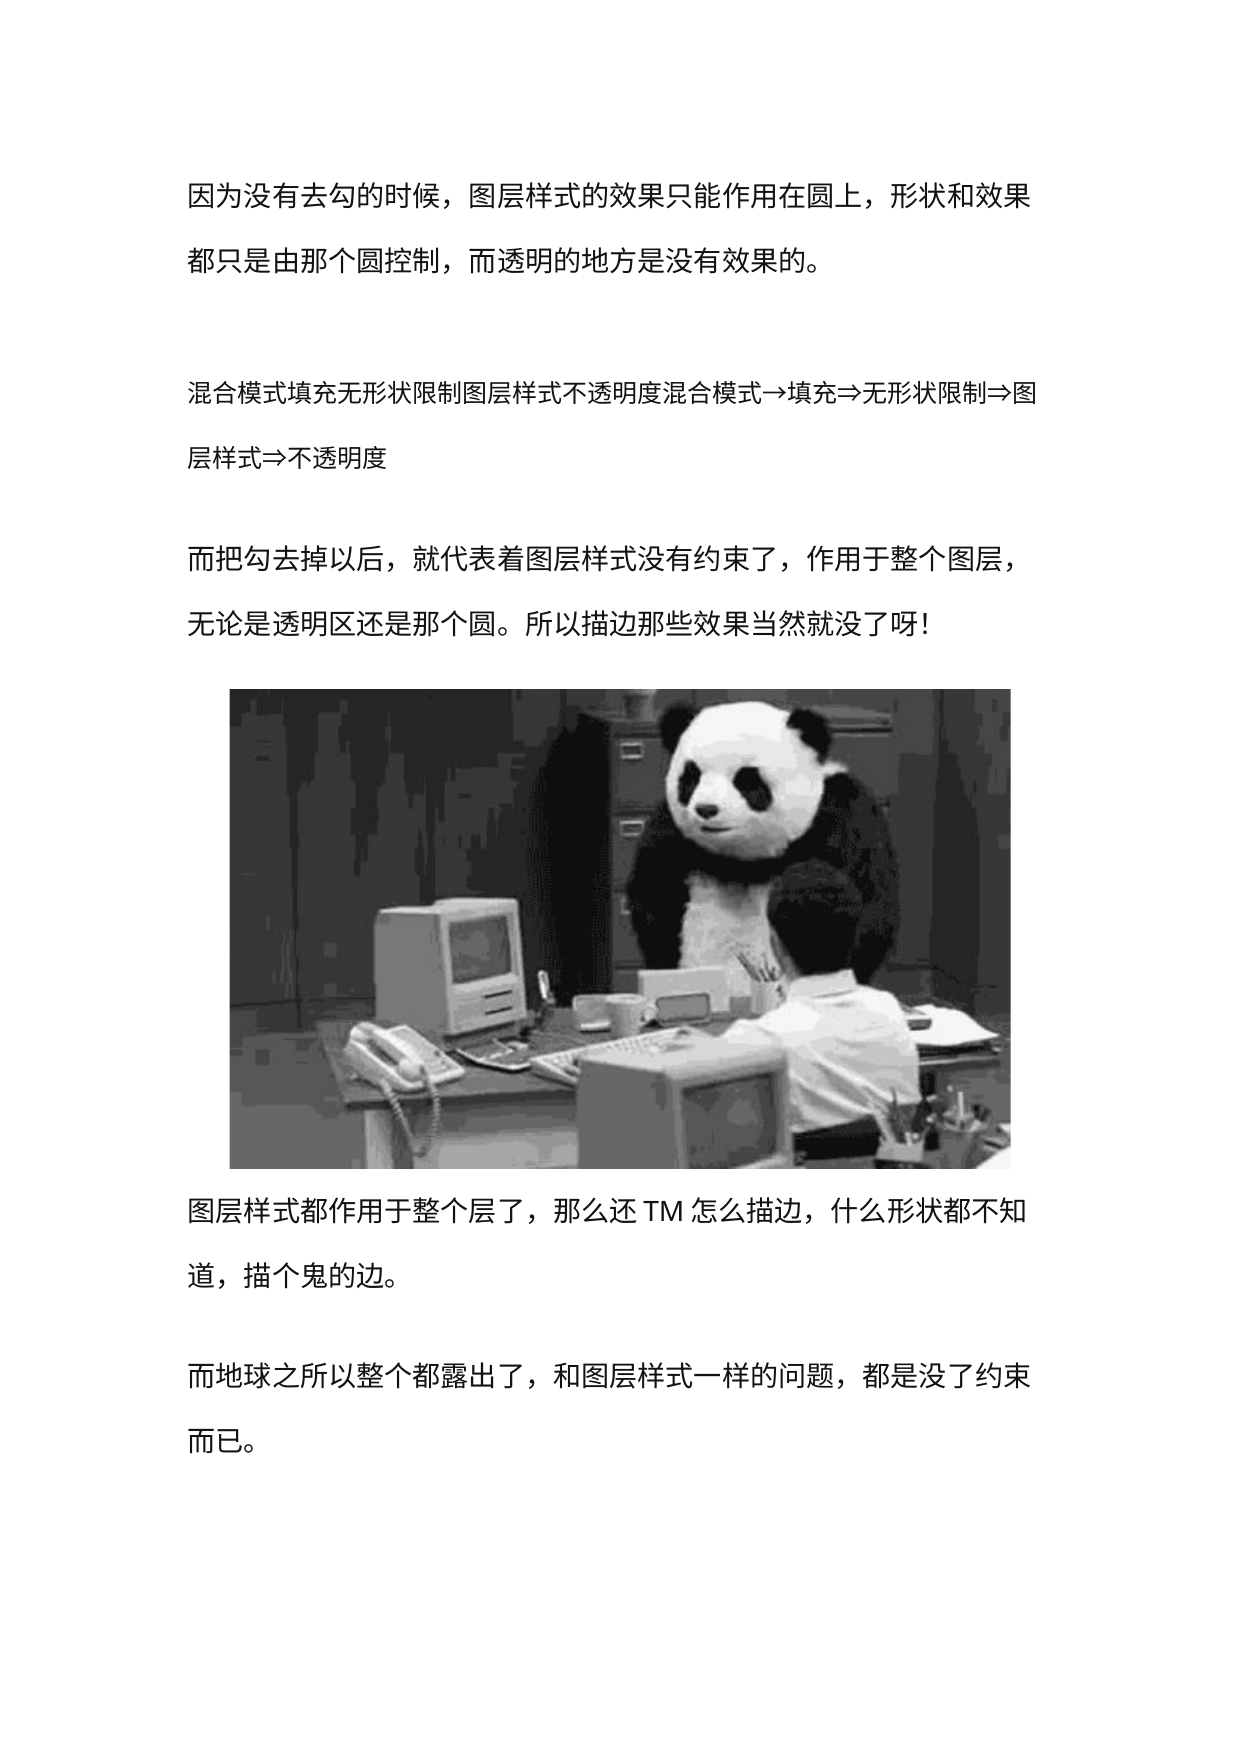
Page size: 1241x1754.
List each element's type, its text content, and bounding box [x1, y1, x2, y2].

text 而地球之所以整个都露出了，和图层样式一样的问题，都是没了约束而已。 [187, 1342, 1053, 1472]
text 图层样式都作用于整个层了，那么还TM怎么描边，什么形状都不知道，描个鬼的边。 [187, 1177, 1053, 1307]
text 因为没有去勾的时候，图层样式的效果只能作用在圆上，形状和效果都只是由那个圆控制，而透明的地方是没有效果的。 [187, 162, 1053, 292]
picture [229, 689, 1011, 1169]
text 混合模式填充无形状限制图层样式不透明度混合模式→填充⇒无形状限制⇒图层样式⇒不透明度 [187, 359, 1053, 489]
text 而把勾去掉以后，就代表着图层样式没有约束了，作用于整个图层，无论是透明区还是那个圆。所以描边那些效果当然就没了呀！ [187, 524, 1053, 654]
